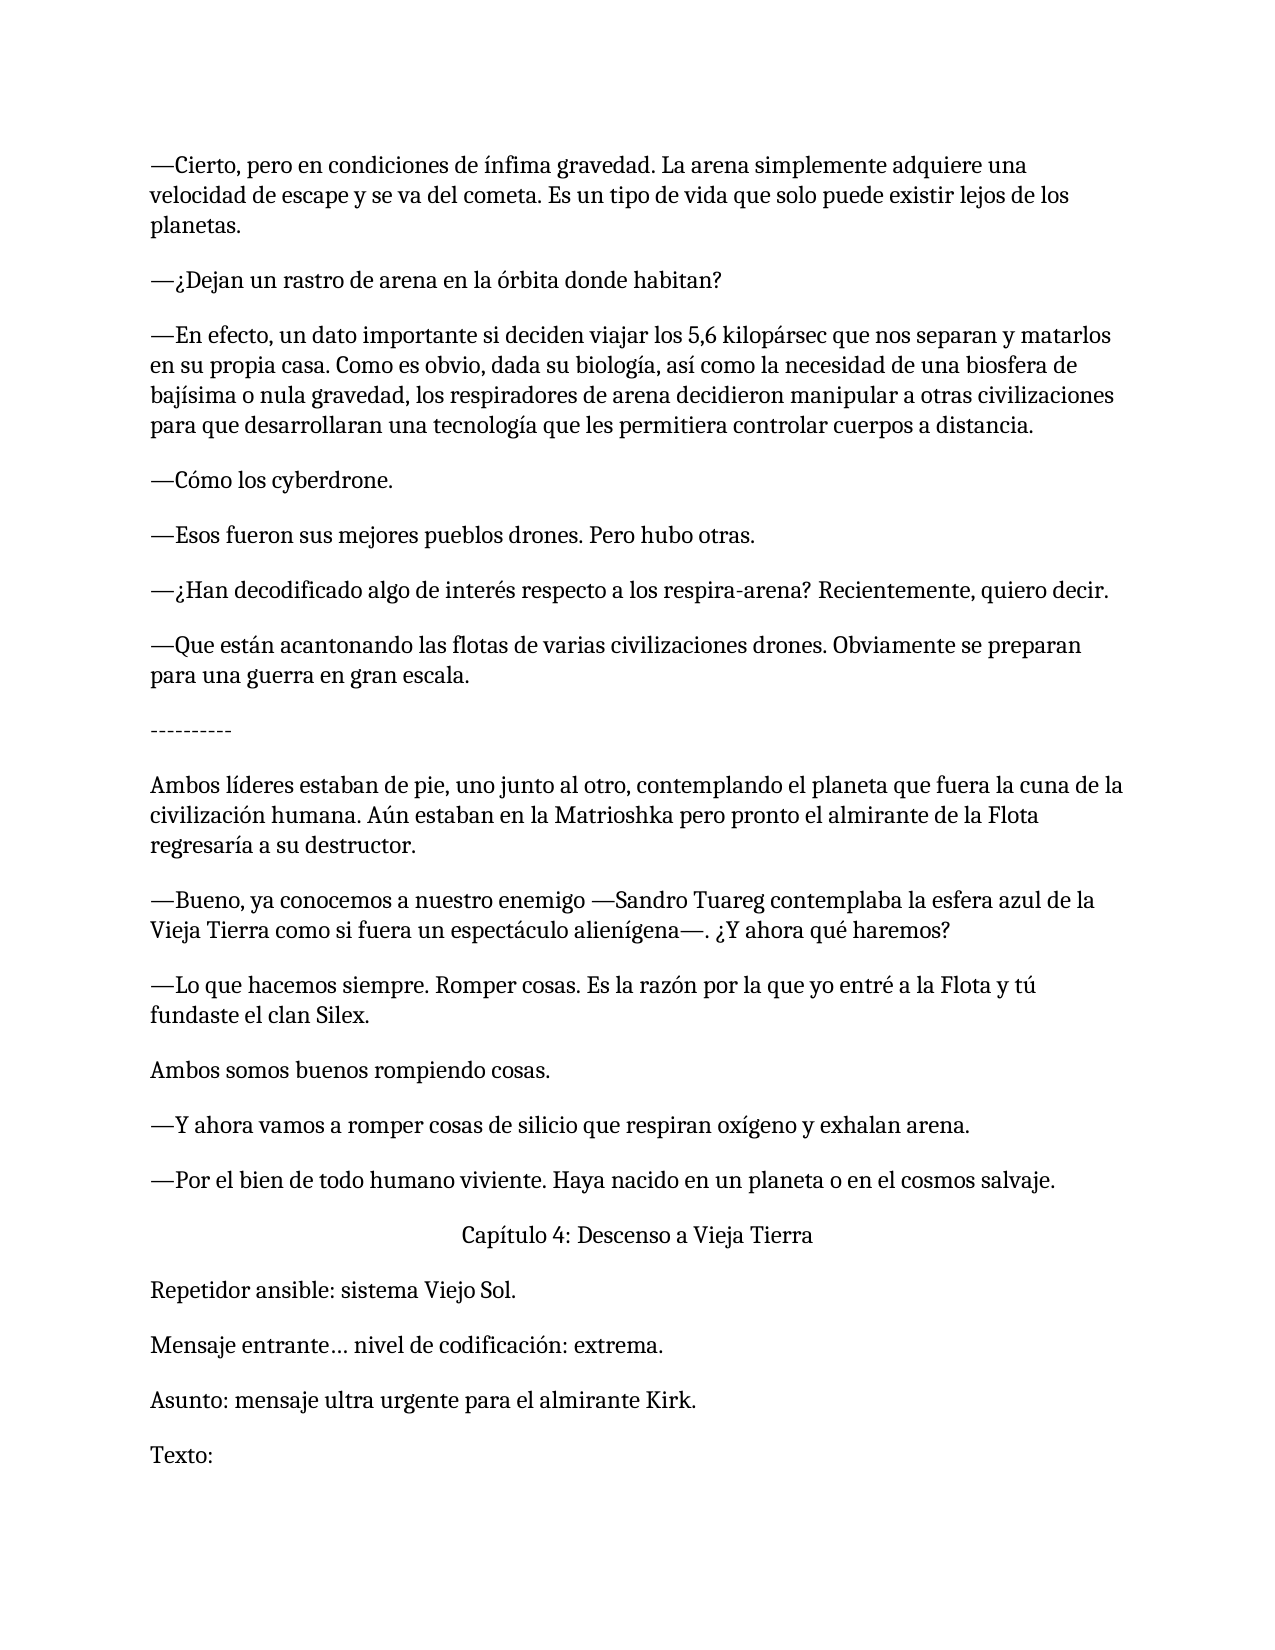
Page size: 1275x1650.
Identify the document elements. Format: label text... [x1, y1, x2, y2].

text Ambos somos buenos rompiendo cosas. [150, 1055, 1125, 1085]
text —En efecto, un dato importante si deciden viajar los 5,6 kilopársec que nos separan y matarlos en su propia casa. Como es obvio, dada su biología, así como la necesidad de una biosfera de bajísima o nula gravedad, los respiradores de arena decidieron manipular a otras civilizaciones para que desarrollaran una tecnología que les permitiera controlar cuerpos a distancia. [150, 320, 1125, 440]
text Asunto: mensaje ultra urgente para el almirante Kirk. [150, 1385, 1125, 1415]
text ---------- [150, 715, 1125, 745]
list Capítulo 4: Descenso a Vieja Tierra [150, 1220, 1125, 1250]
text —¿Dejan un rastro de arena en la órbita donde habitan? [150, 265, 1125, 295]
text —Cómo los cyberdrone. [150, 465, 1125, 495]
text —Por el bien de todo humano viviente. Haya nacido en un planeta o en el cosmos salvaje. [150, 1165, 1125, 1195]
text Ambos líderes estaban de pie, uno junto al otro, contemplando el planeta que fuera la cuna de la civilización humana. Aún estaban en la Matrioshka pero pronto el almirante de la Flota regresaría a su destructor. [150, 770, 1125, 860]
text Repetidor ansible: sistema Viejo Sol. [150, 1275, 1125, 1305]
text —Y ahora vamos a romper cosas de silicio que respiran oxígeno y exhalan arena. [150, 1110, 1125, 1140]
text Mensaje entrante… nivel de codificación: extrema. [150, 1330, 1125, 1360]
text —Bueno, ya conocemos a nuestro enemigo —Sandro Tuareg contemplaba la esfera azul de la Vieja Tierra como si fuera un espectáculo alienígena—. ¿Y ahora qué haremos? [150, 885, 1125, 945]
text —Esos fueron sus mejores pueblos drones. Pero hubo otras. [150, 520, 1125, 550]
text —Lo que hacemos siempre. Romper cosas. Es la razón por la que yo entré a la Flota y tú fundaste el clan Silex. [150, 970, 1125, 1030]
text —¿Han decodificado algo de interés respecto a los respira-arena? Recientemente, quiero decir. [150, 575, 1125, 605]
text Texto: [150, 1440, 1125, 1470]
text —Cierto, pero en condiciones de ínfima gravedad. La arena simplemente adquiere una velocidad de escape y se va del cometa. Es un tipo de vida que solo puede existir lejos de los planetas. [150, 150, 1125, 240]
text —Que están acantonando las flotas de varias civilizaciones drones. Obviamente se preparan para una guerra en gran escala. [150, 630, 1125, 690]
